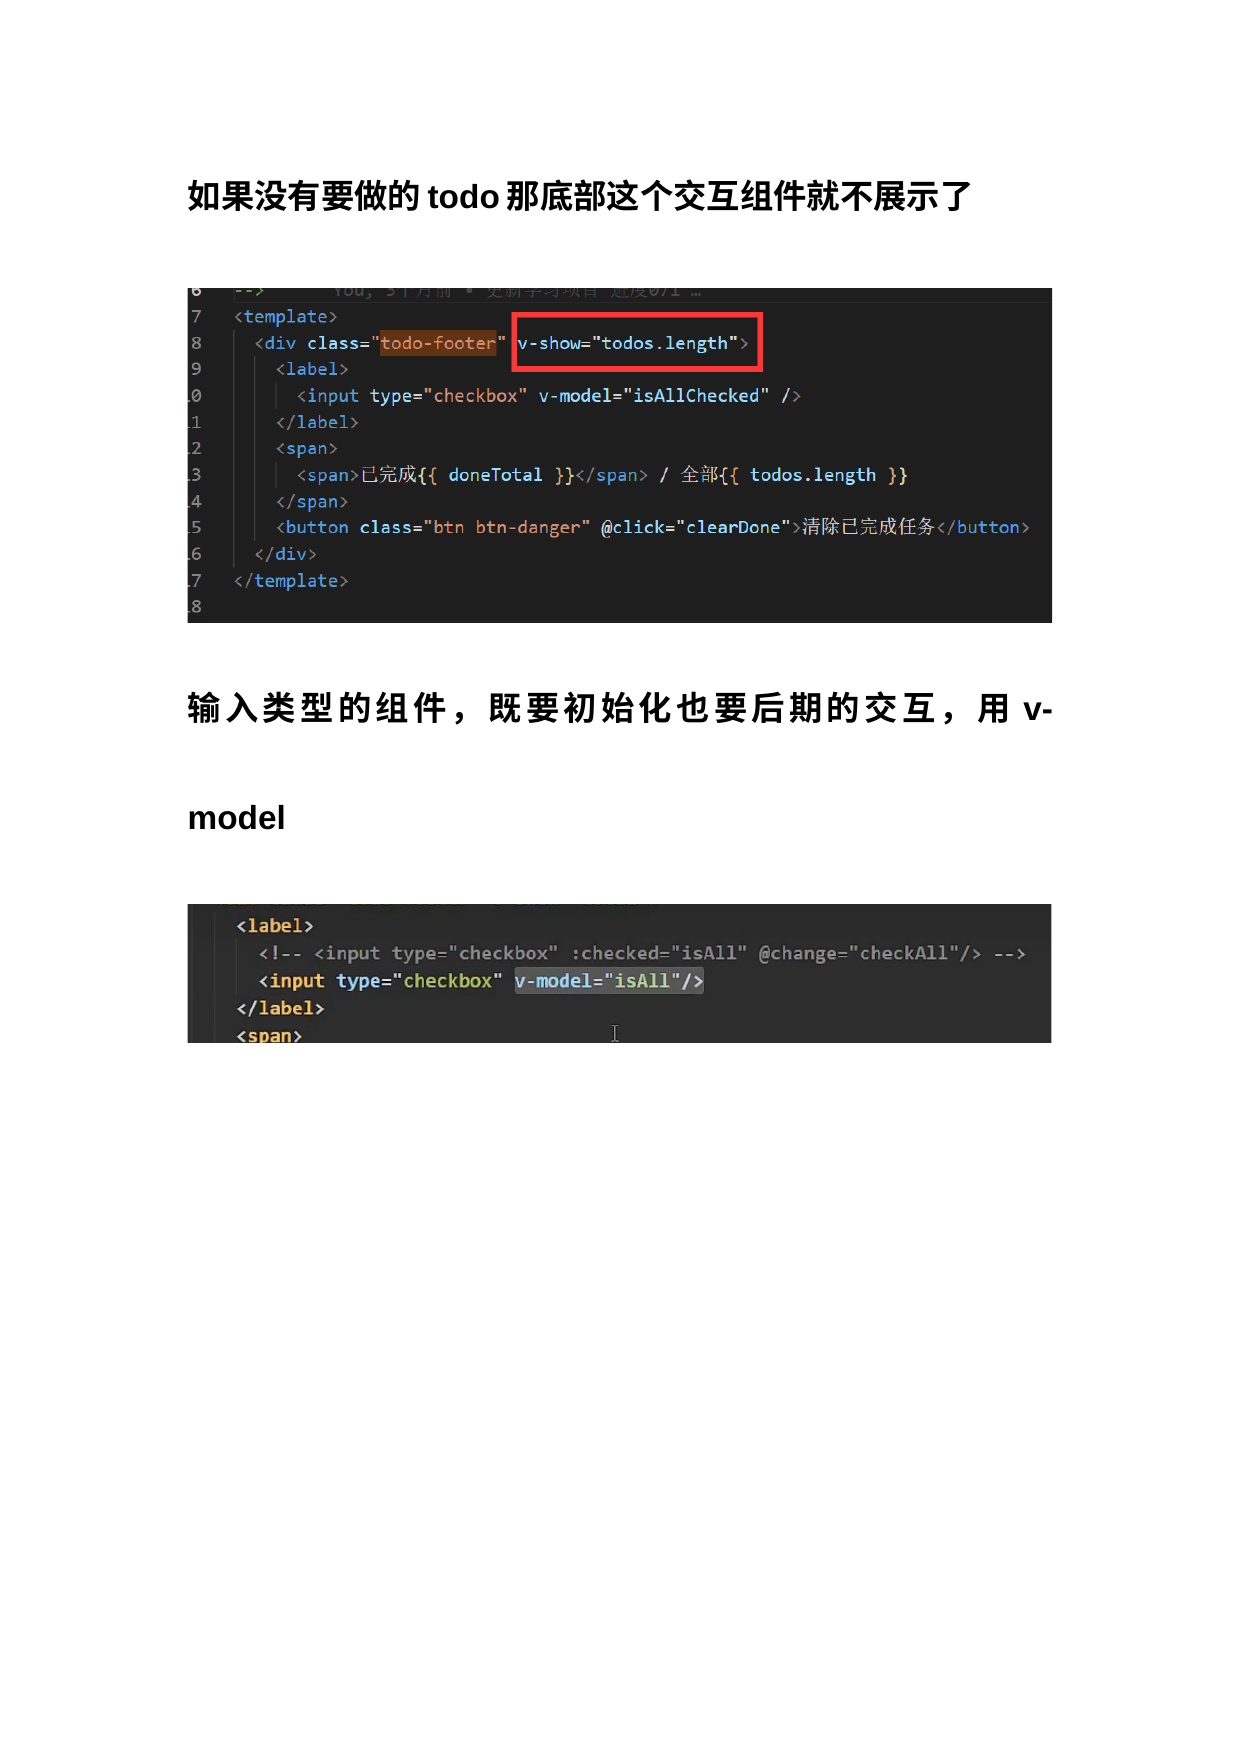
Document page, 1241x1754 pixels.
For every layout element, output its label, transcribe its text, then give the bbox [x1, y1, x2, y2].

picture [187, 904, 1052, 1043]
subtitle 如果没有要做的todo那底部这个交互组件就不展示了 [187, 162, 1053, 227]
picture [187, 288, 1053, 623]
subtitle 输入类型的组件，既要初始化也要后期的交互，用v-model [187, 673, 1053, 850]
